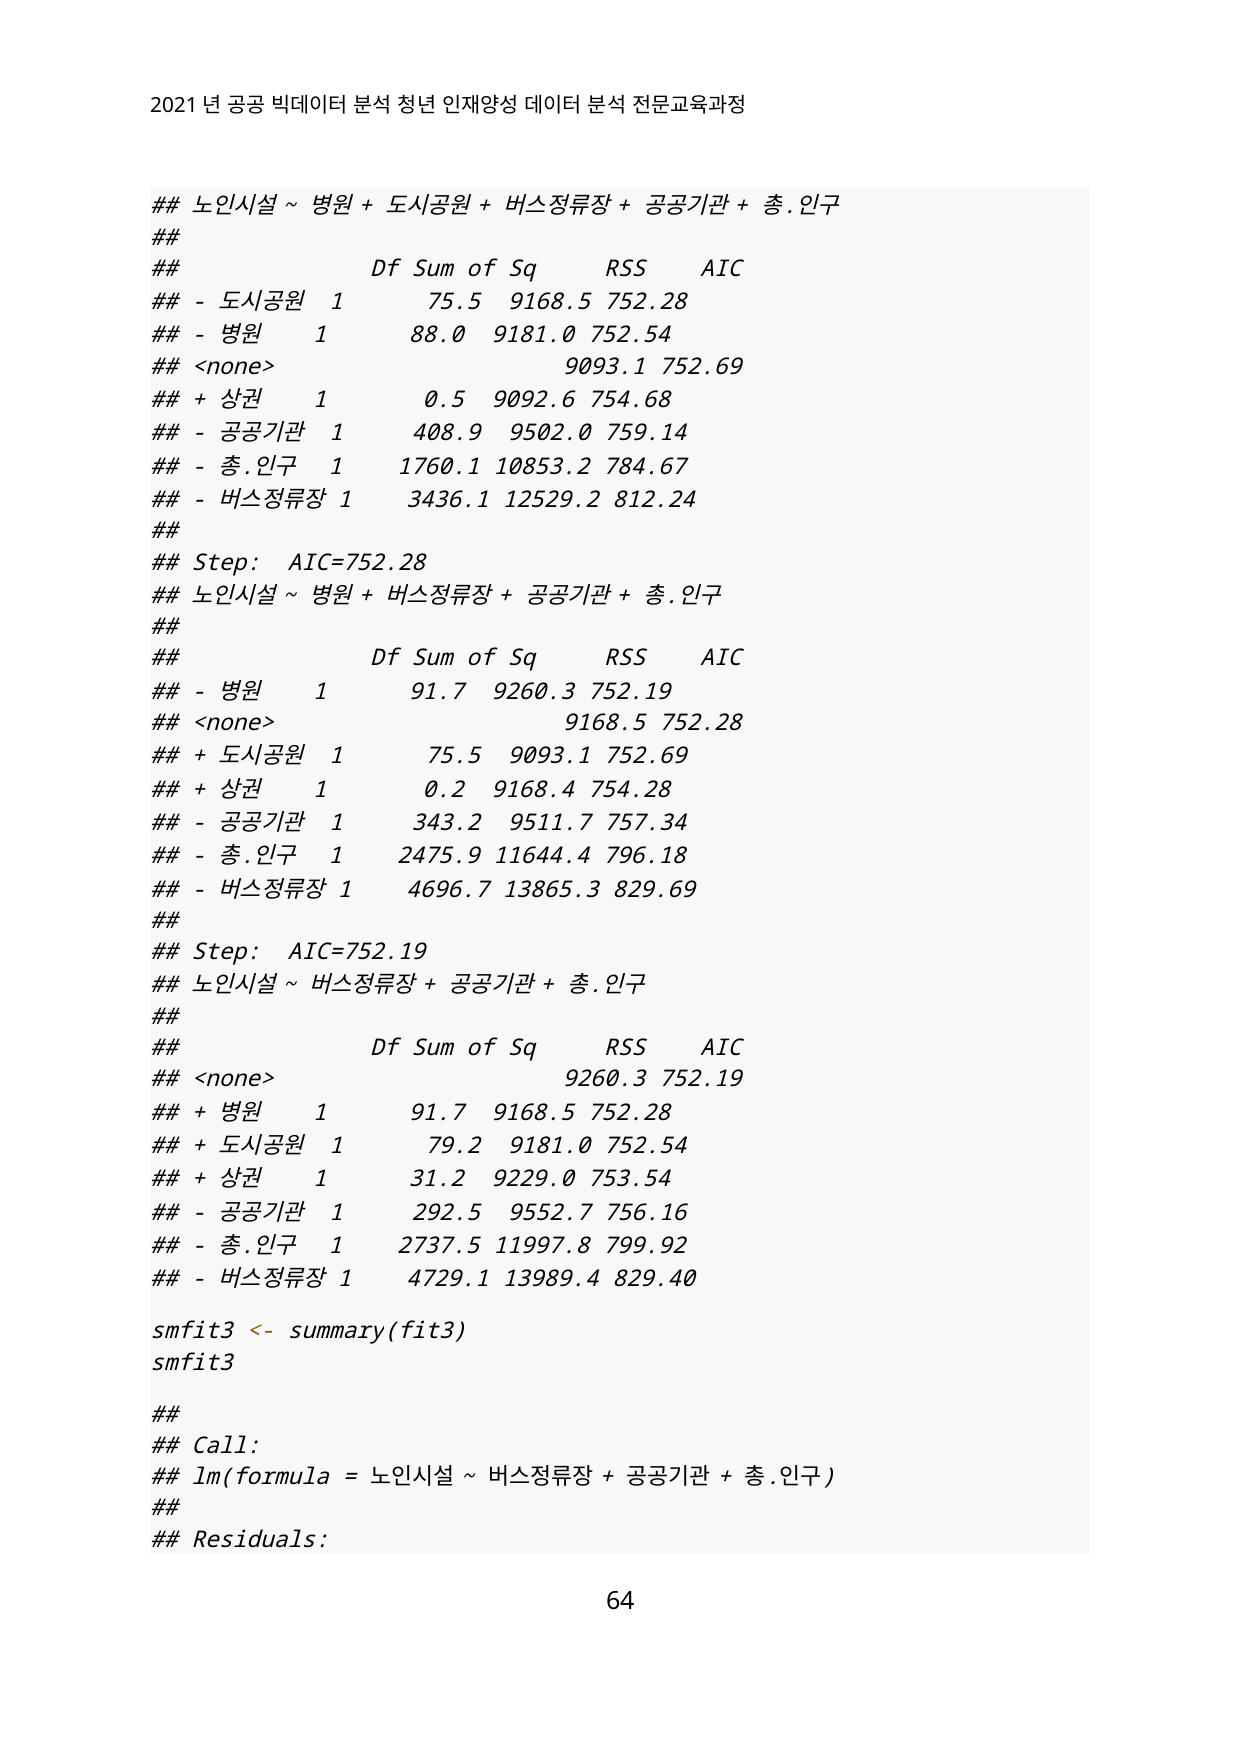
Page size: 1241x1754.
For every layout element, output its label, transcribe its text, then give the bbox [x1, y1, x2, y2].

text smfit3 <- summary(fit3) smfit3 [232, 1314, 1090, 1377]
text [150, 187, 1090, 1293]
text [150, 1397, 1090, 1554]
